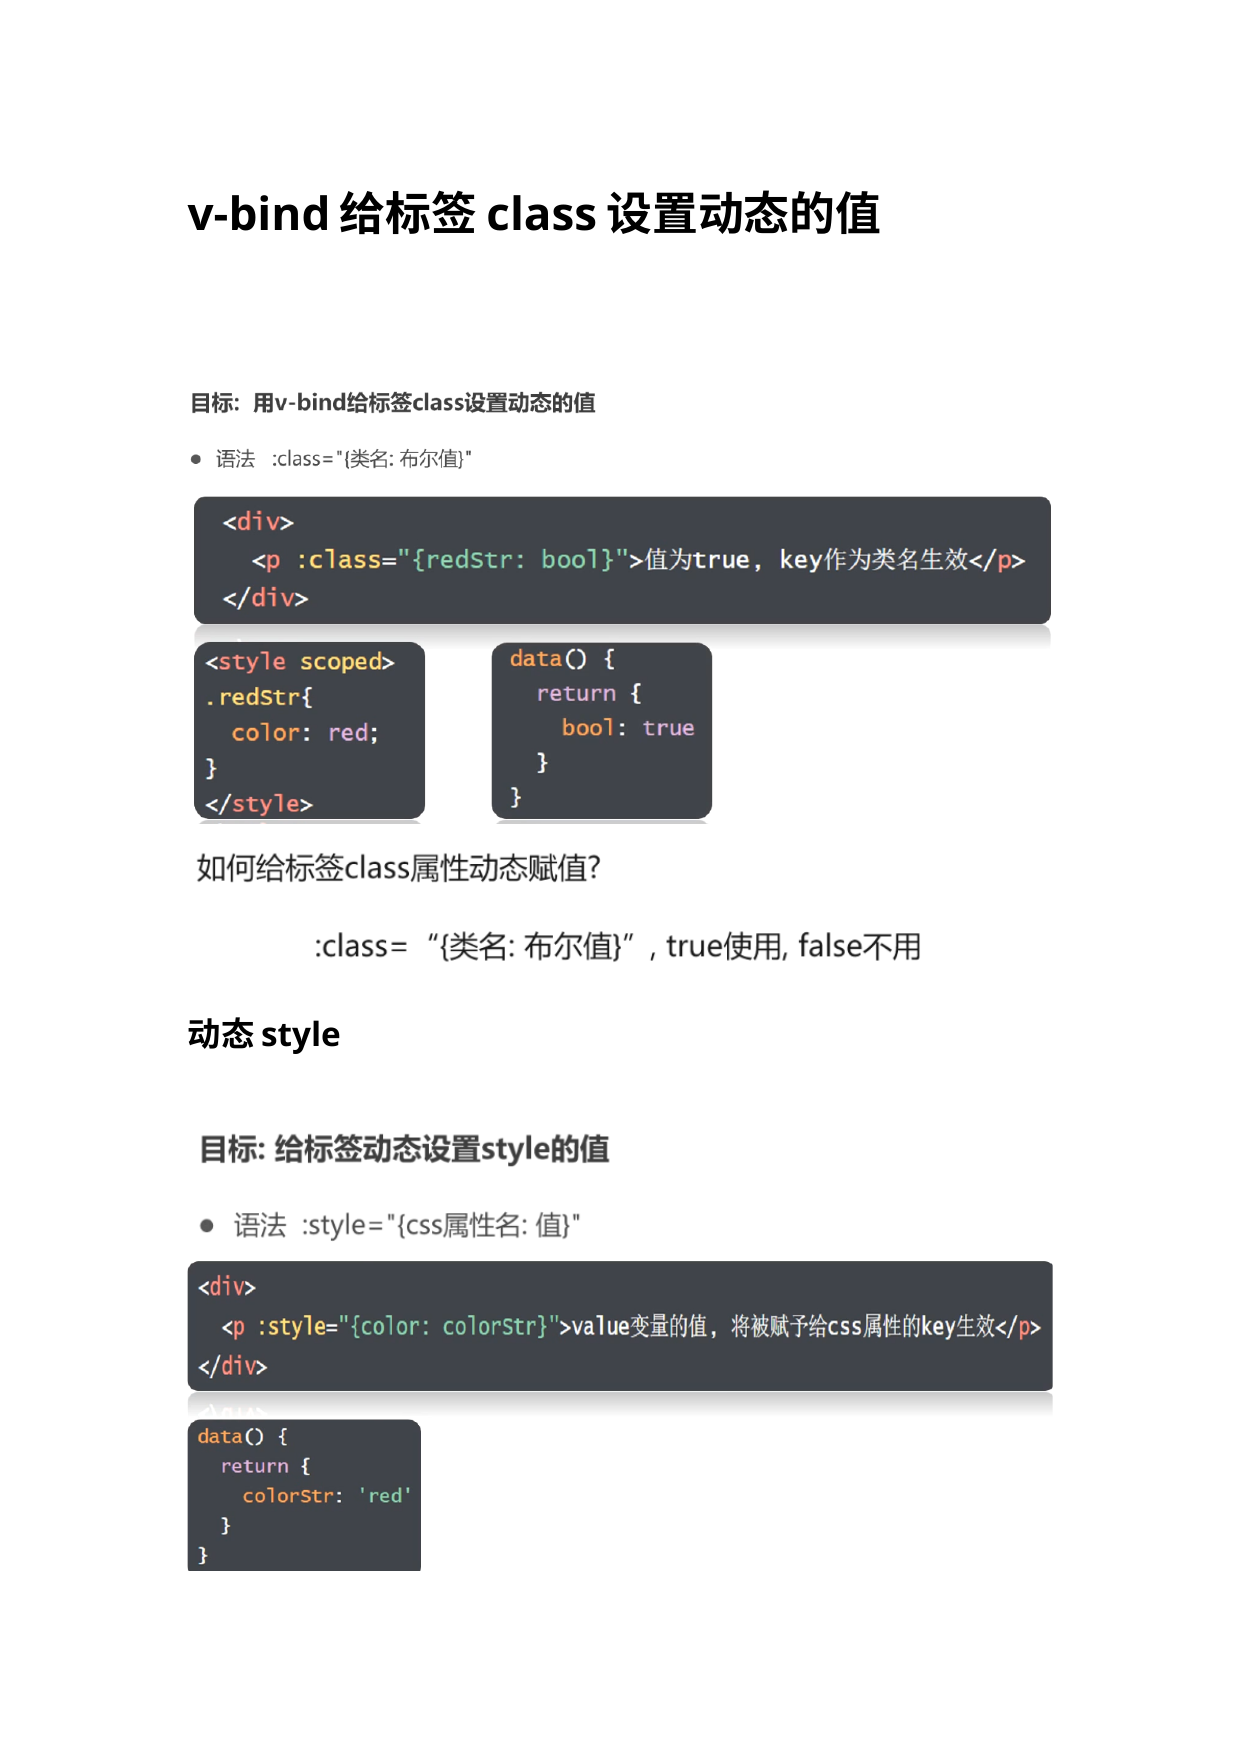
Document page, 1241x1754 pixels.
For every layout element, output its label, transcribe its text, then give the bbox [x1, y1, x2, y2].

picture [187, 1127, 624, 1247]
subtitle v-bind给标签class设置动态的值 [187, 162, 1053, 259]
picture [187, 842, 946, 969]
subtitle 动态style [187, 1000, 1053, 1065]
picture [187, 387, 1053, 824]
picture [187, 1257, 1053, 1571]
